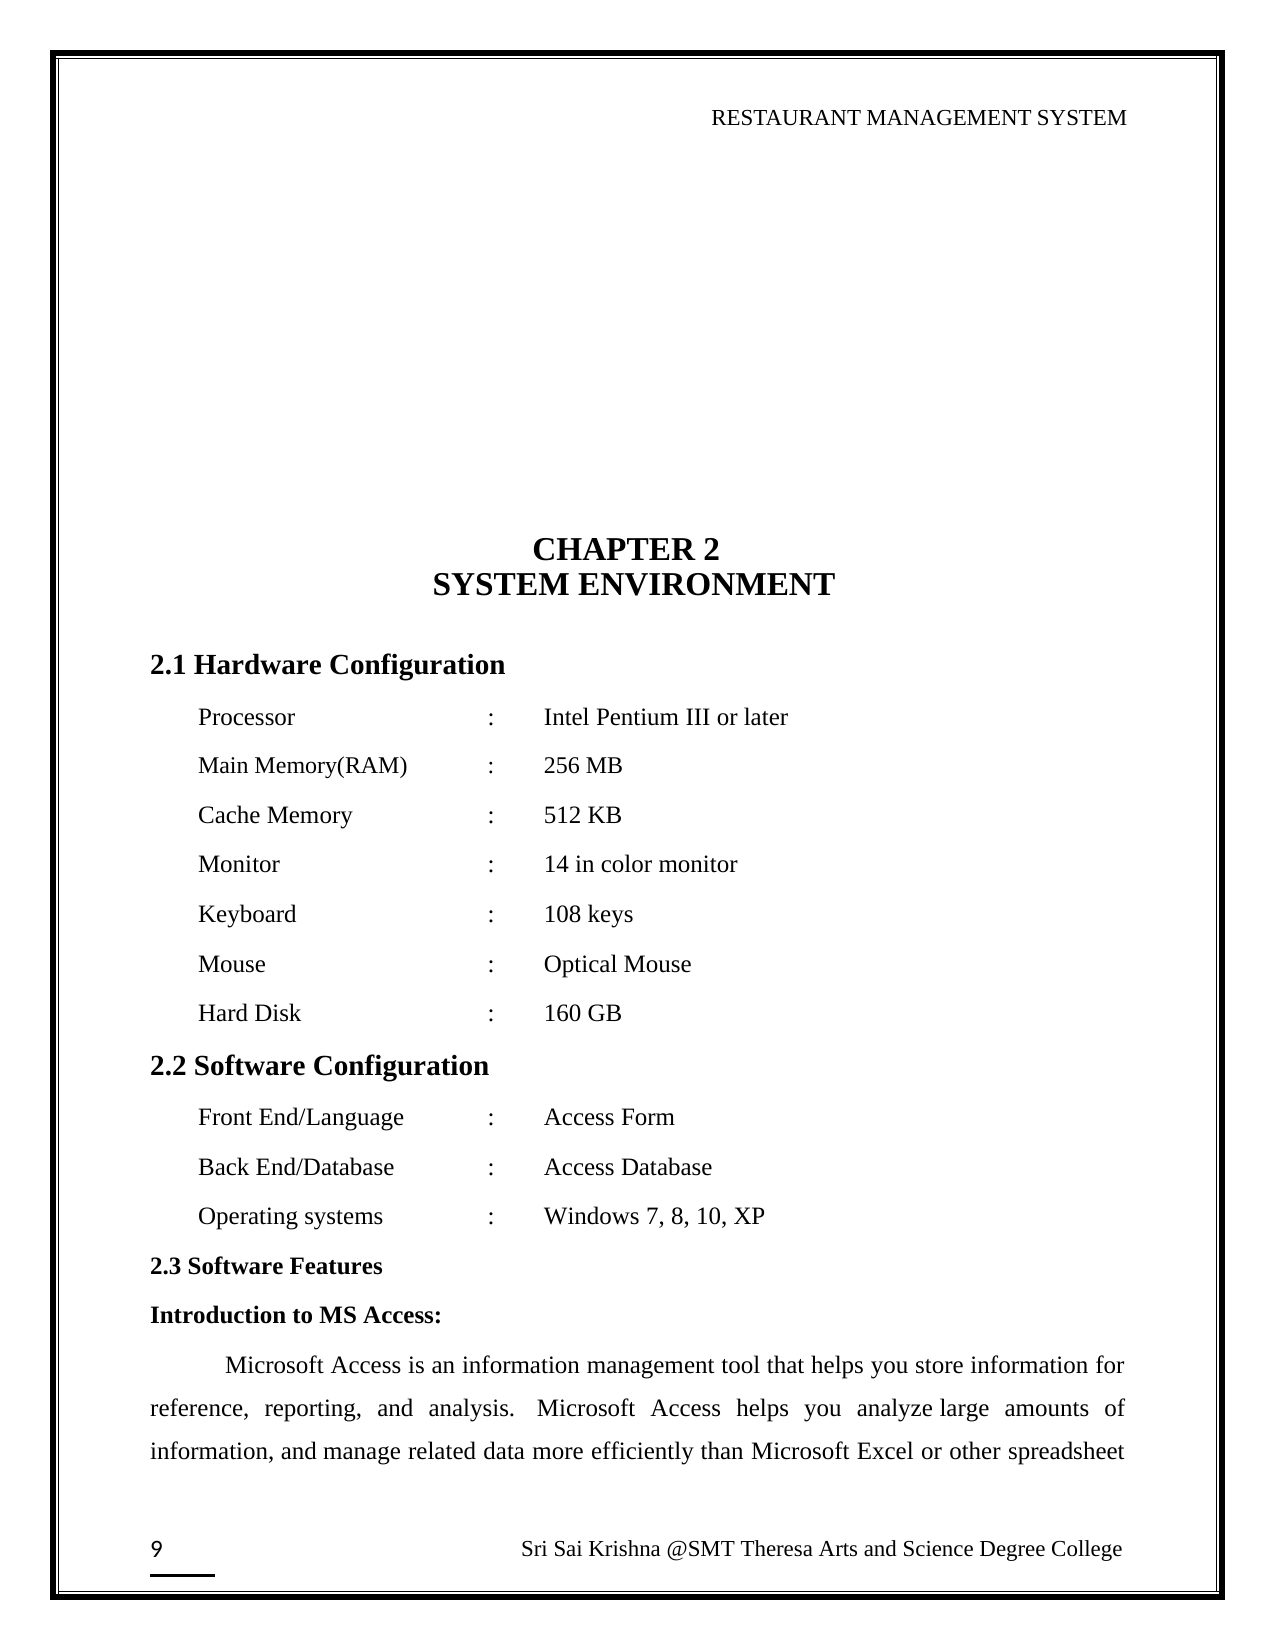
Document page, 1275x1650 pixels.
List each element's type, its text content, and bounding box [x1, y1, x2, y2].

text 2.2 Software Configuration [150, 1048, 1125, 1081]
text Introduction to MS Access: [150, 1301, 1125, 1329]
text Back End/Database : Access Database [150, 1152, 1125, 1181]
text Processor : Intel Pentium III or later [198, 702, 1125, 731]
text Cache Memory : 512 KB [198, 800, 1125, 829]
text 2.1 Hardware Configuration [150, 647, 1125, 681]
text Main Memory(RAM) : 256 MB [198, 751, 1125, 779]
text Front End/Language : Access Form [150, 1102, 1125, 1131]
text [150, 1350, 1125, 1465]
text Hard Disk : 160 GB [150, 998, 1125, 1027]
text 2.3 Software Features [150, 1251, 1125, 1280]
text Mouse : Optical Mouse [198, 949, 1125, 977]
text Keyboard : 108 keys [198, 899, 1125, 928]
text Monitor : 14 in color monitor [198, 849, 1125, 878]
text Operating systems : Windows 7, 8, 10, XP [150, 1201, 1125, 1230]
